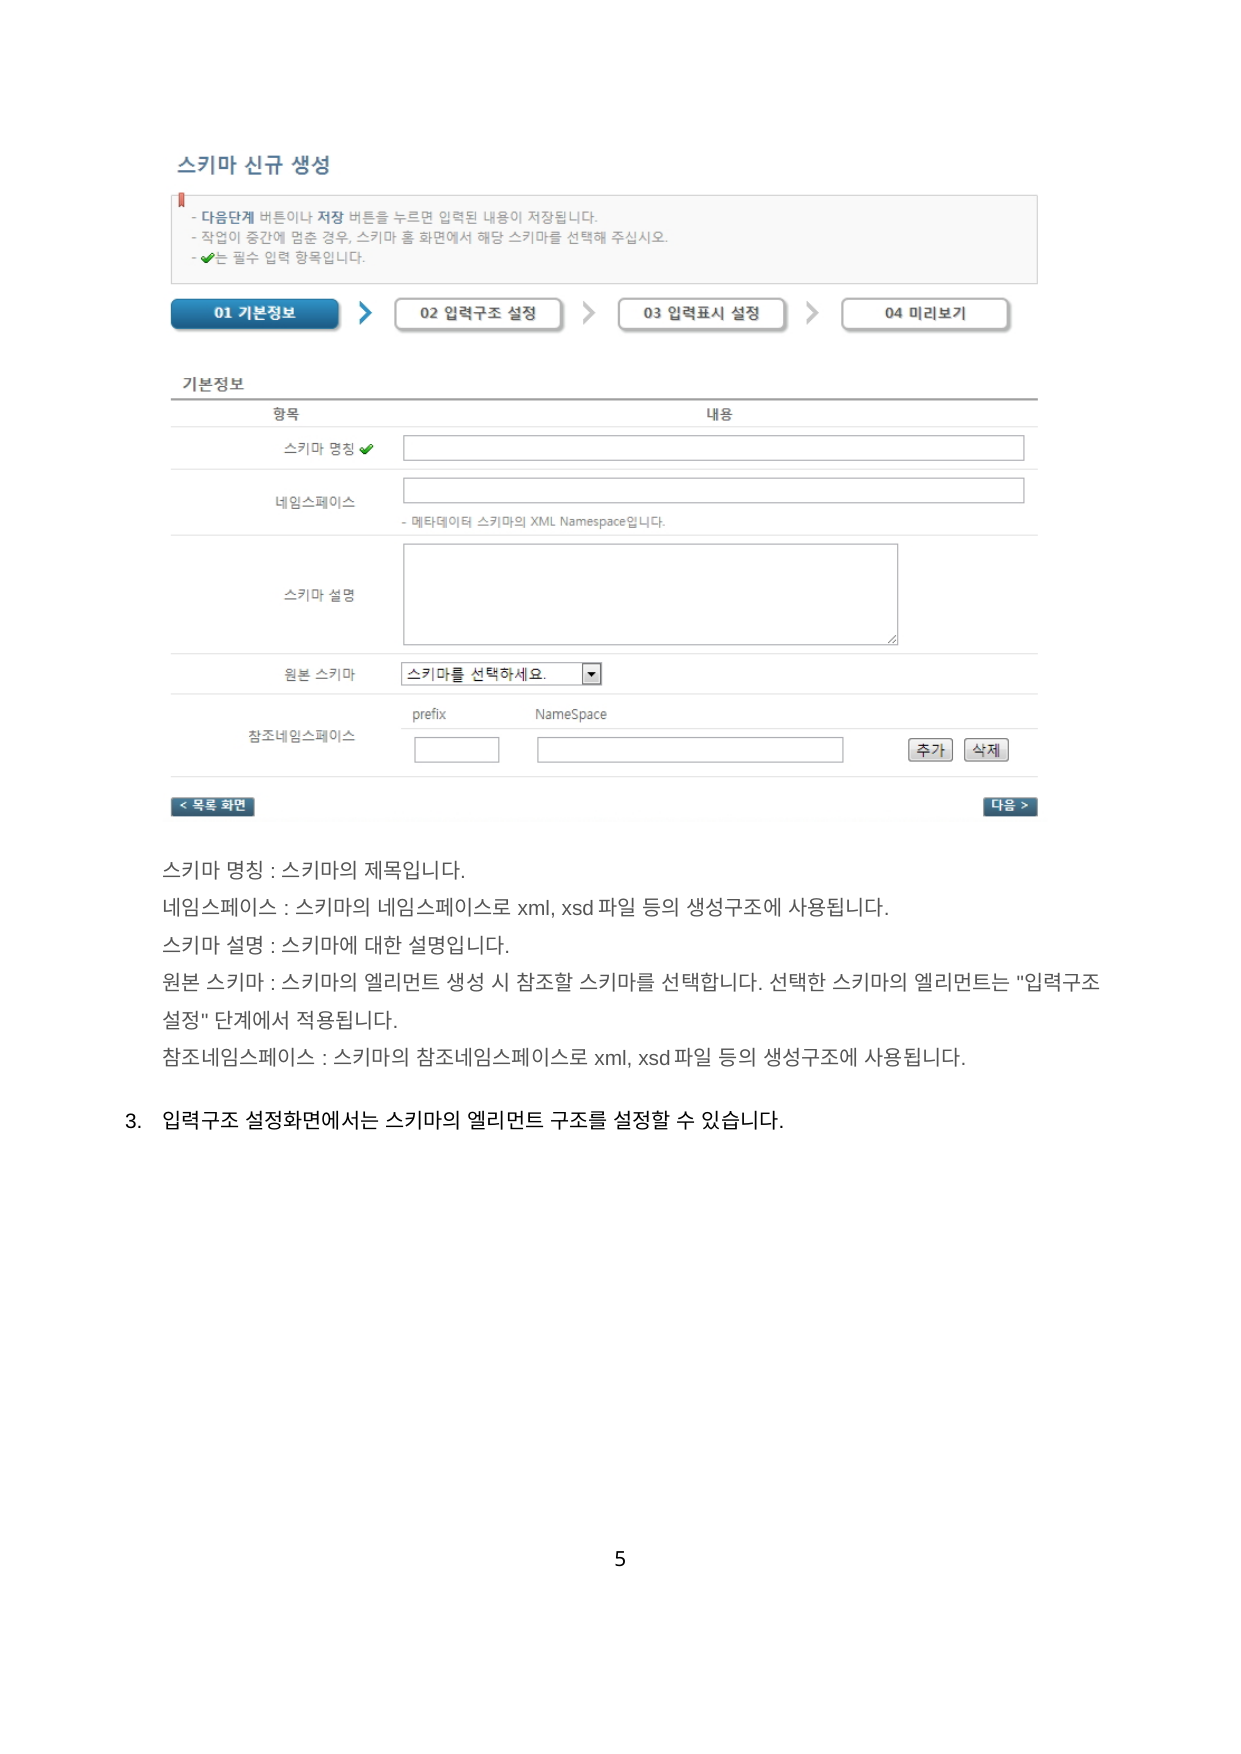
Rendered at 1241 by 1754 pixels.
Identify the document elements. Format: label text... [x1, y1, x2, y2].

text 스키마 명칭 : 스키마의 제목입니다. 네임스페이스 : 스키마의 네임스페이스로 xml, xsd파일 등의 생성구조에 사용됩니다. 스키마 설명 : 스키마에 대한 설명입니다. 원본 스키마 : 스키마의 엘리먼트 생성 시 참조할 스키마를 선택합니다. 선택한 스키마의 엘리먼트는 "입력구조 설정" 단계에서 적용됩니다. 참조네임스페이스 : 스키마의 참조네임스페이스로 xml, xsd파일 등의 생성구조에 사용됩니다. [162, 847, 1128, 1072]
picture [162, 150, 1048, 822]
list 입력구조 설정화면에서는 스키마의 엘리먼트 구조를 설정할 수 있습니다. [125, 1097, 1128, 1134]
